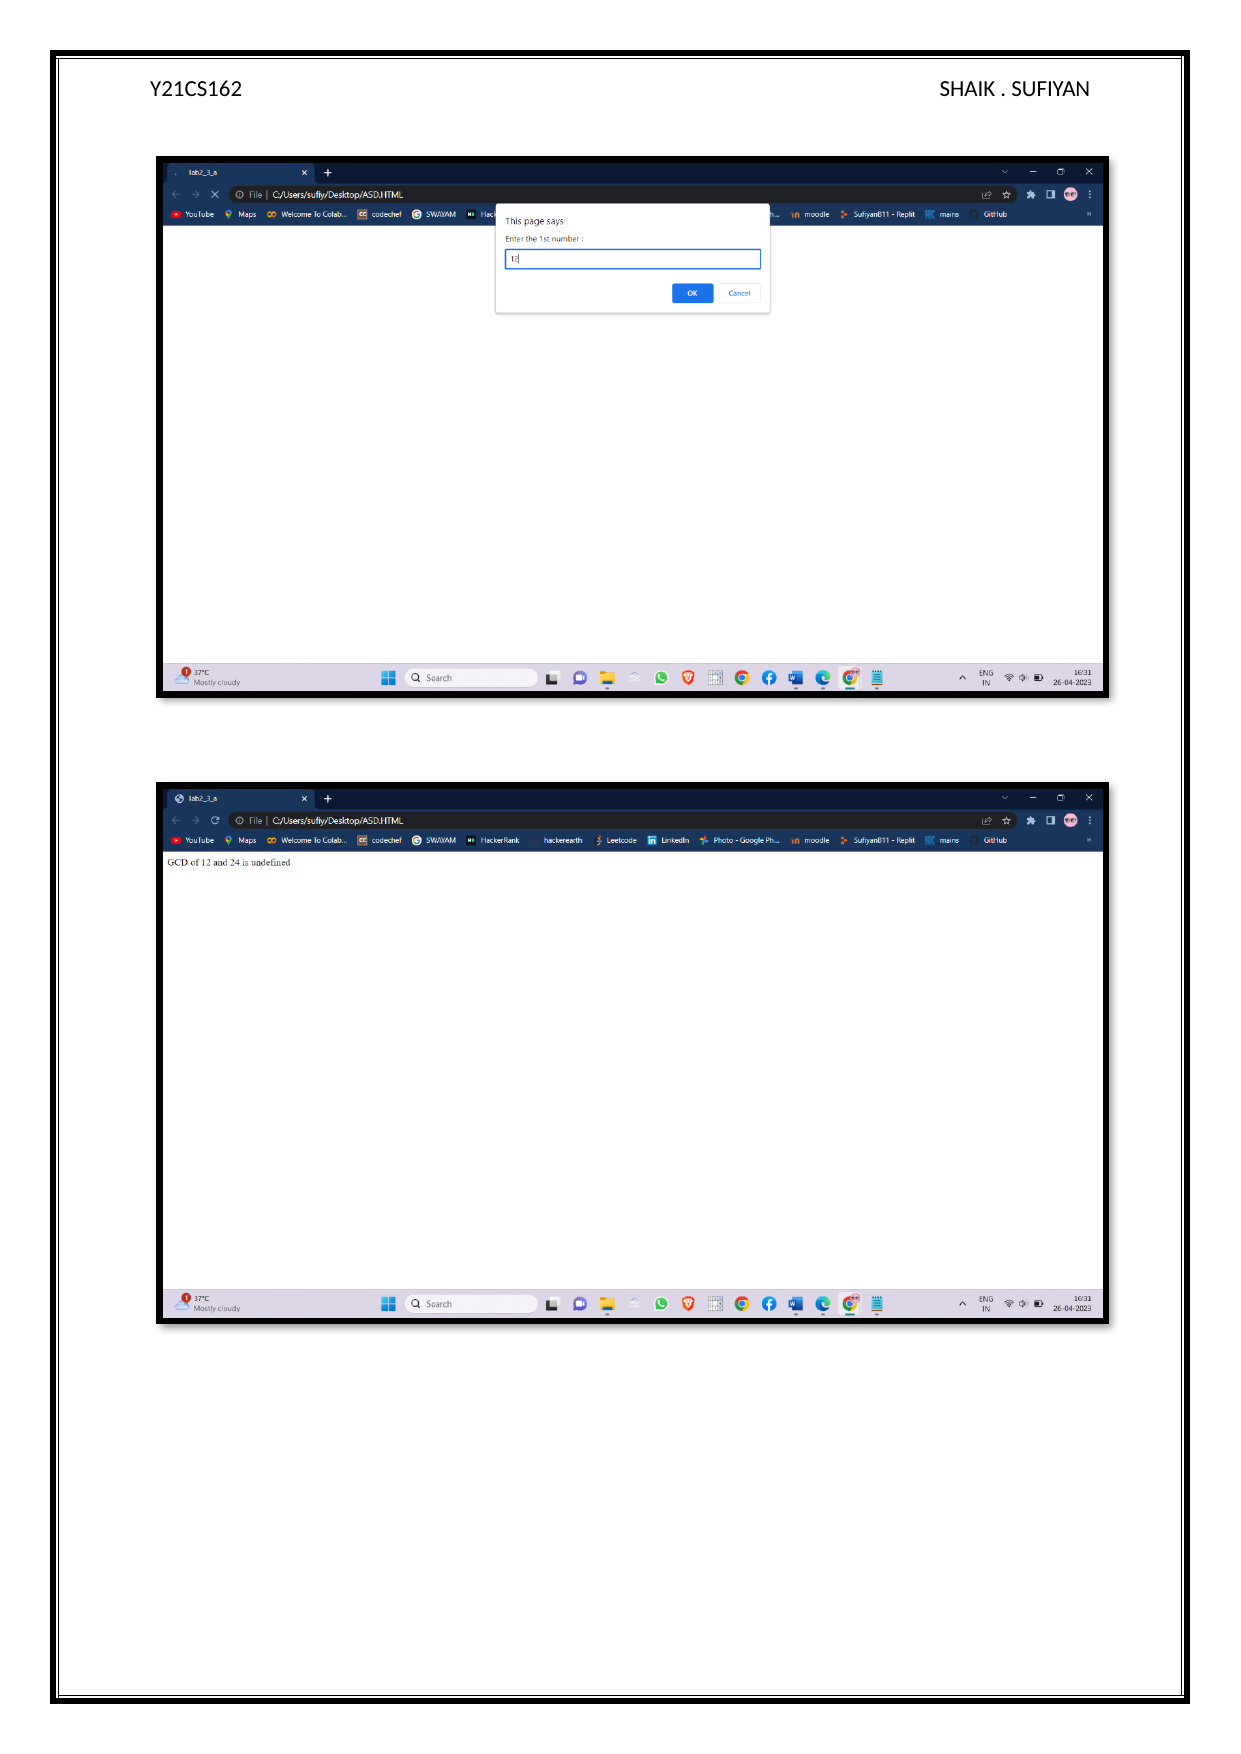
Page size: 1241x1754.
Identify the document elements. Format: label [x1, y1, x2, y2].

picture [163, 163, 1103, 691]
picture [163, 789, 1103, 1318]
